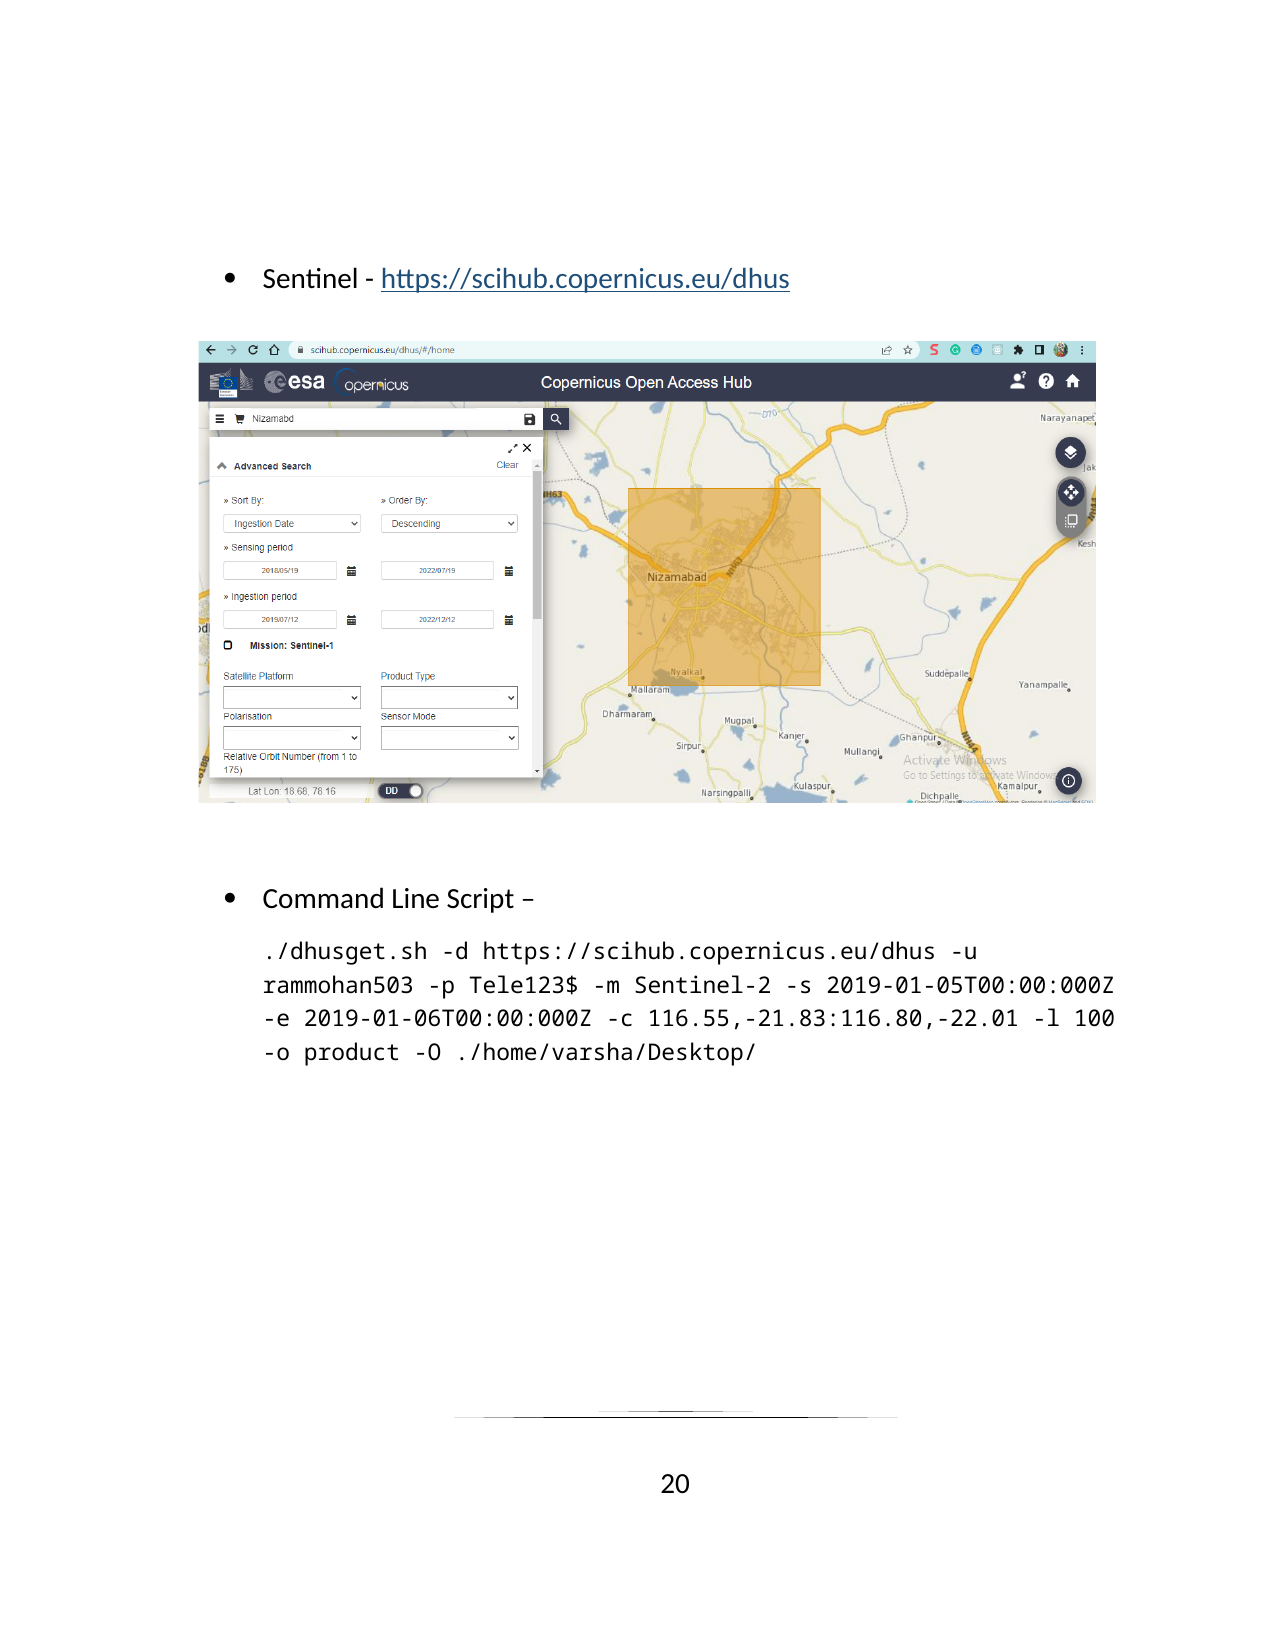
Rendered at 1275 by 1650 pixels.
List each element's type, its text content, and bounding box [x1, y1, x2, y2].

picture [198, 341, 1096, 803]
list ./dhusget.sh -d https://scihub.copernicus.eu/dhus -u rammohan503 -p Tele123$ -m Sentinel-2 -s 2019-01-05T00:00:000Z -e 2019-01-06T00:00:000Z -c 116.55,-21.83:116.80,-22.01 -l 100 -o product -O ./home/varsha/Desktop/ [262, 935, 1125, 1067]
list Command Line Script – [225, 880, 1125, 915]
list Sentinel - https://scihub.copernicus.eu/dhus [225, 260, 1125, 296]
